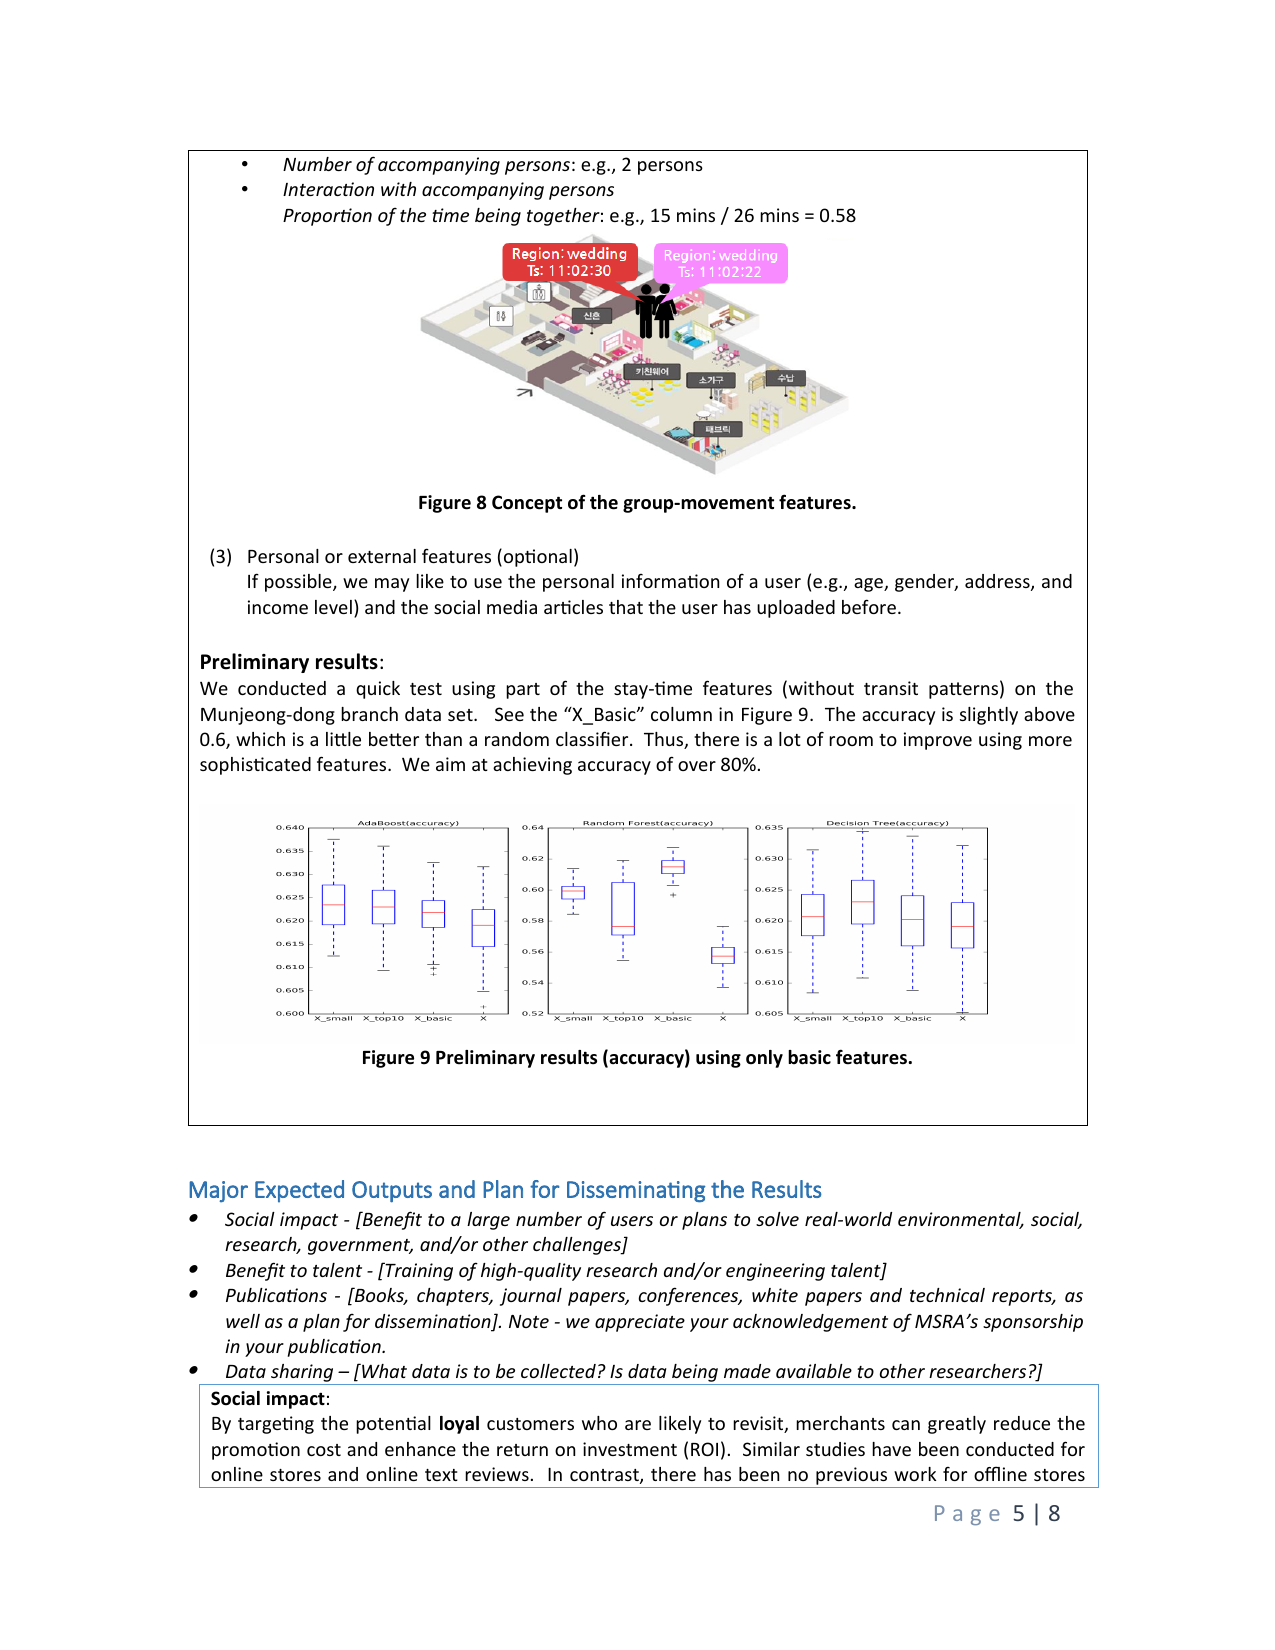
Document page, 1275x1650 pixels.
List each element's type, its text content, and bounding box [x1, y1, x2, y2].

list Social impact - [Benefit to a large number of users or plans to solve real-world environmental, social, research, government, and/or other challenges] [187, 1206, 1087, 1257]
subtitle Major Expected Outputs and Plan for Disseminating the Results [187, 1173, 1087, 1204]
picture [199, 804, 1075, 1044]
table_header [189, 151, 1087, 1125]
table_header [200, 1385, 1098, 1487]
list Benefit to talent - [Training of high-quality research and/or engineering talent] [187, 1257, 1087, 1282]
picture [406, 227, 869, 490]
list Publications - [Books, chapters, journal papers, conferences, white papers and technical reports, as well as a plan for dissemination]. Note - we appreciate your acknowledgement of MSRA’s sponsorship in your publication. [187, 1282, 1087, 1359]
list Data sharing – [What data is to be collected? Is data being made available to other researchers?] [187, 1359, 1087, 1384]
